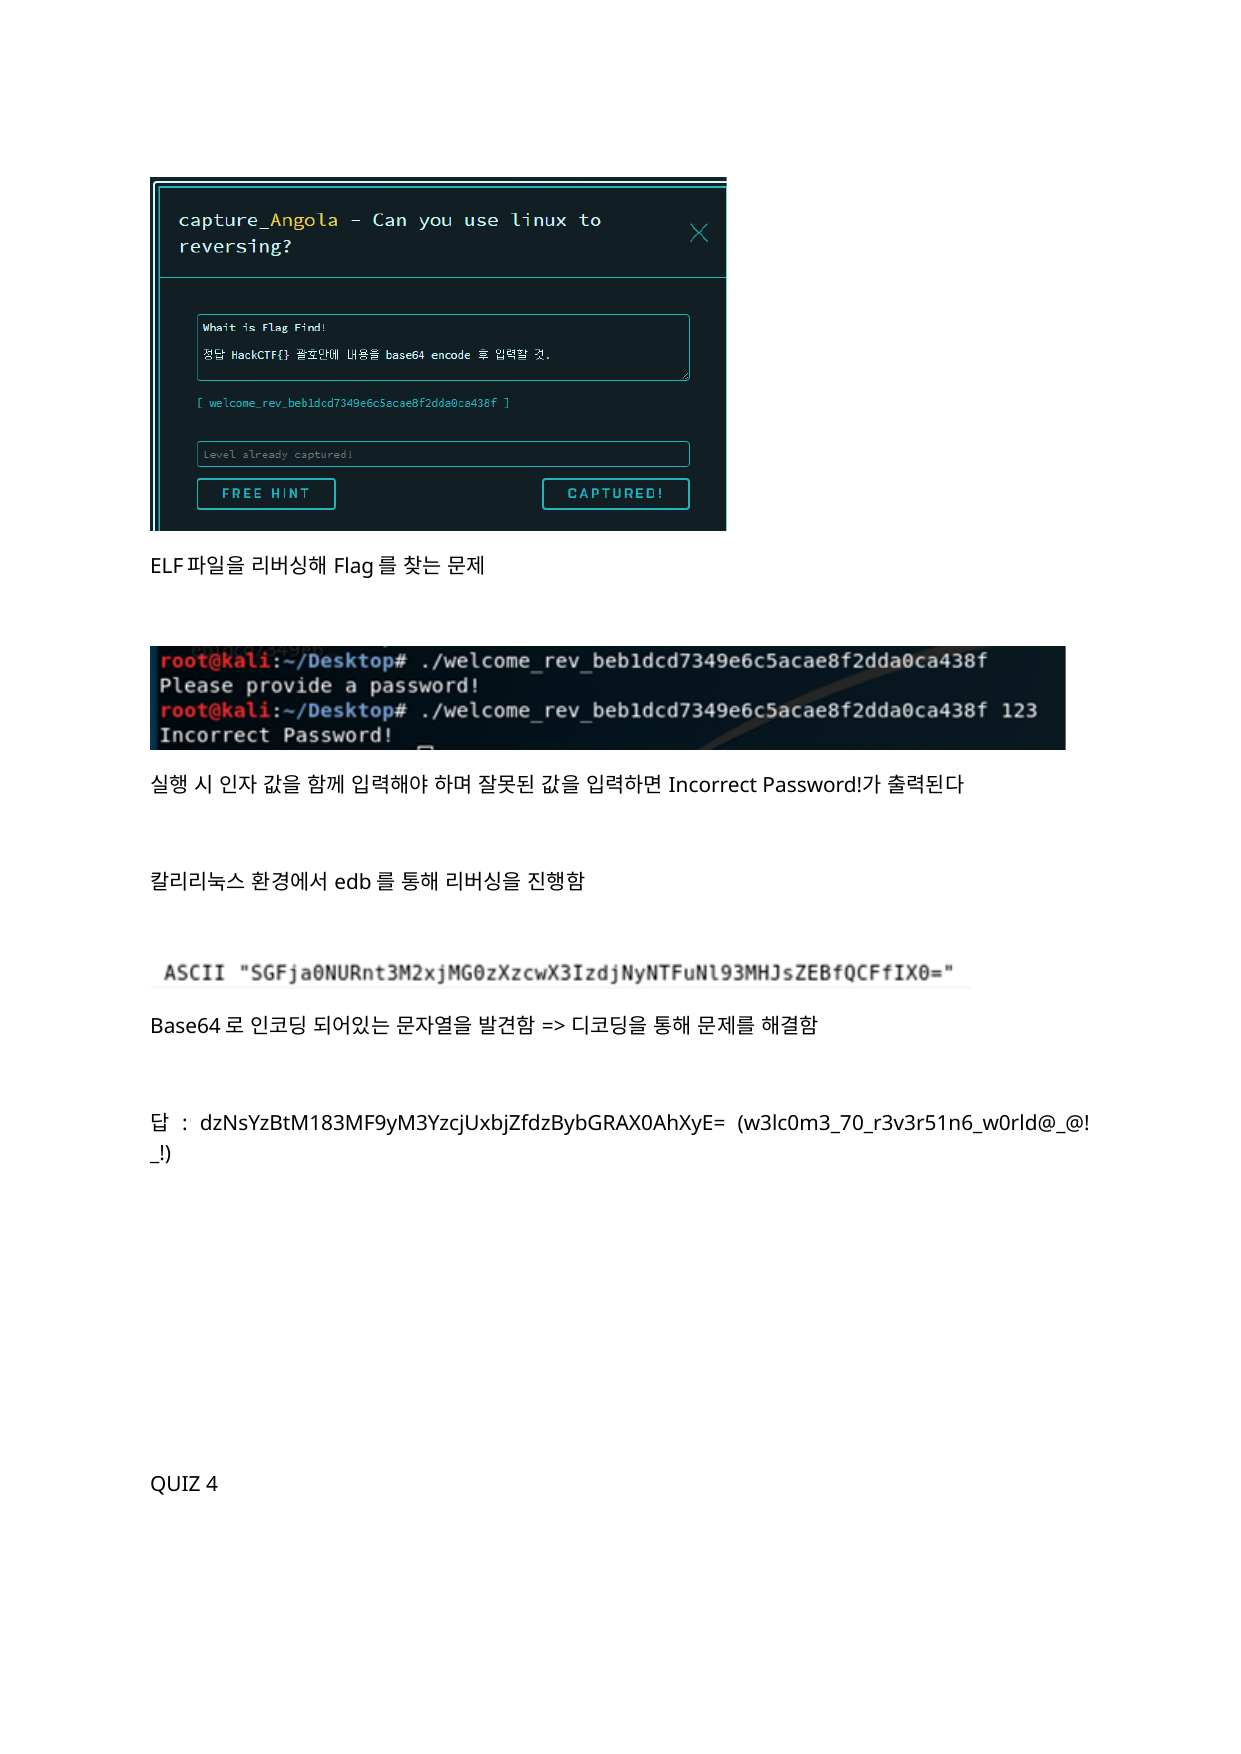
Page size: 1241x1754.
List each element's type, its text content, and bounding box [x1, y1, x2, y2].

text 실행 시 인자 값을 함께 입력해야 하며 잘못된 값을 입력하면 Incorrect Password!가 출력된다 [150, 768, 1090, 799]
text ELF파일을 리버싱해 Flag를 찾는 문제 [150, 550, 1090, 580]
text 칼리리눅스 환경에서 edb를 통해 리버싱을 진행함 [150, 865, 1090, 895]
text QUIZ 4 [150, 1469, 1090, 1498]
picture [150, 177, 727, 531]
picture [150, 646, 1066, 750]
text 답 : dzNsYzBtM183MF9yM3YzcjUxbjZfdzBybGRAX0AhXyE= (w3lc0m3_70_r3v3r51n6_w0rld@_@!_!) [150, 1106, 1090, 1167]
text Base64로 인코딩 되어있는 문자열을 발견함 => 디코딩을 통해 문제를 해결함 [150, 1009, 1090, 1039]
picture [150, 961, 971, 989]
